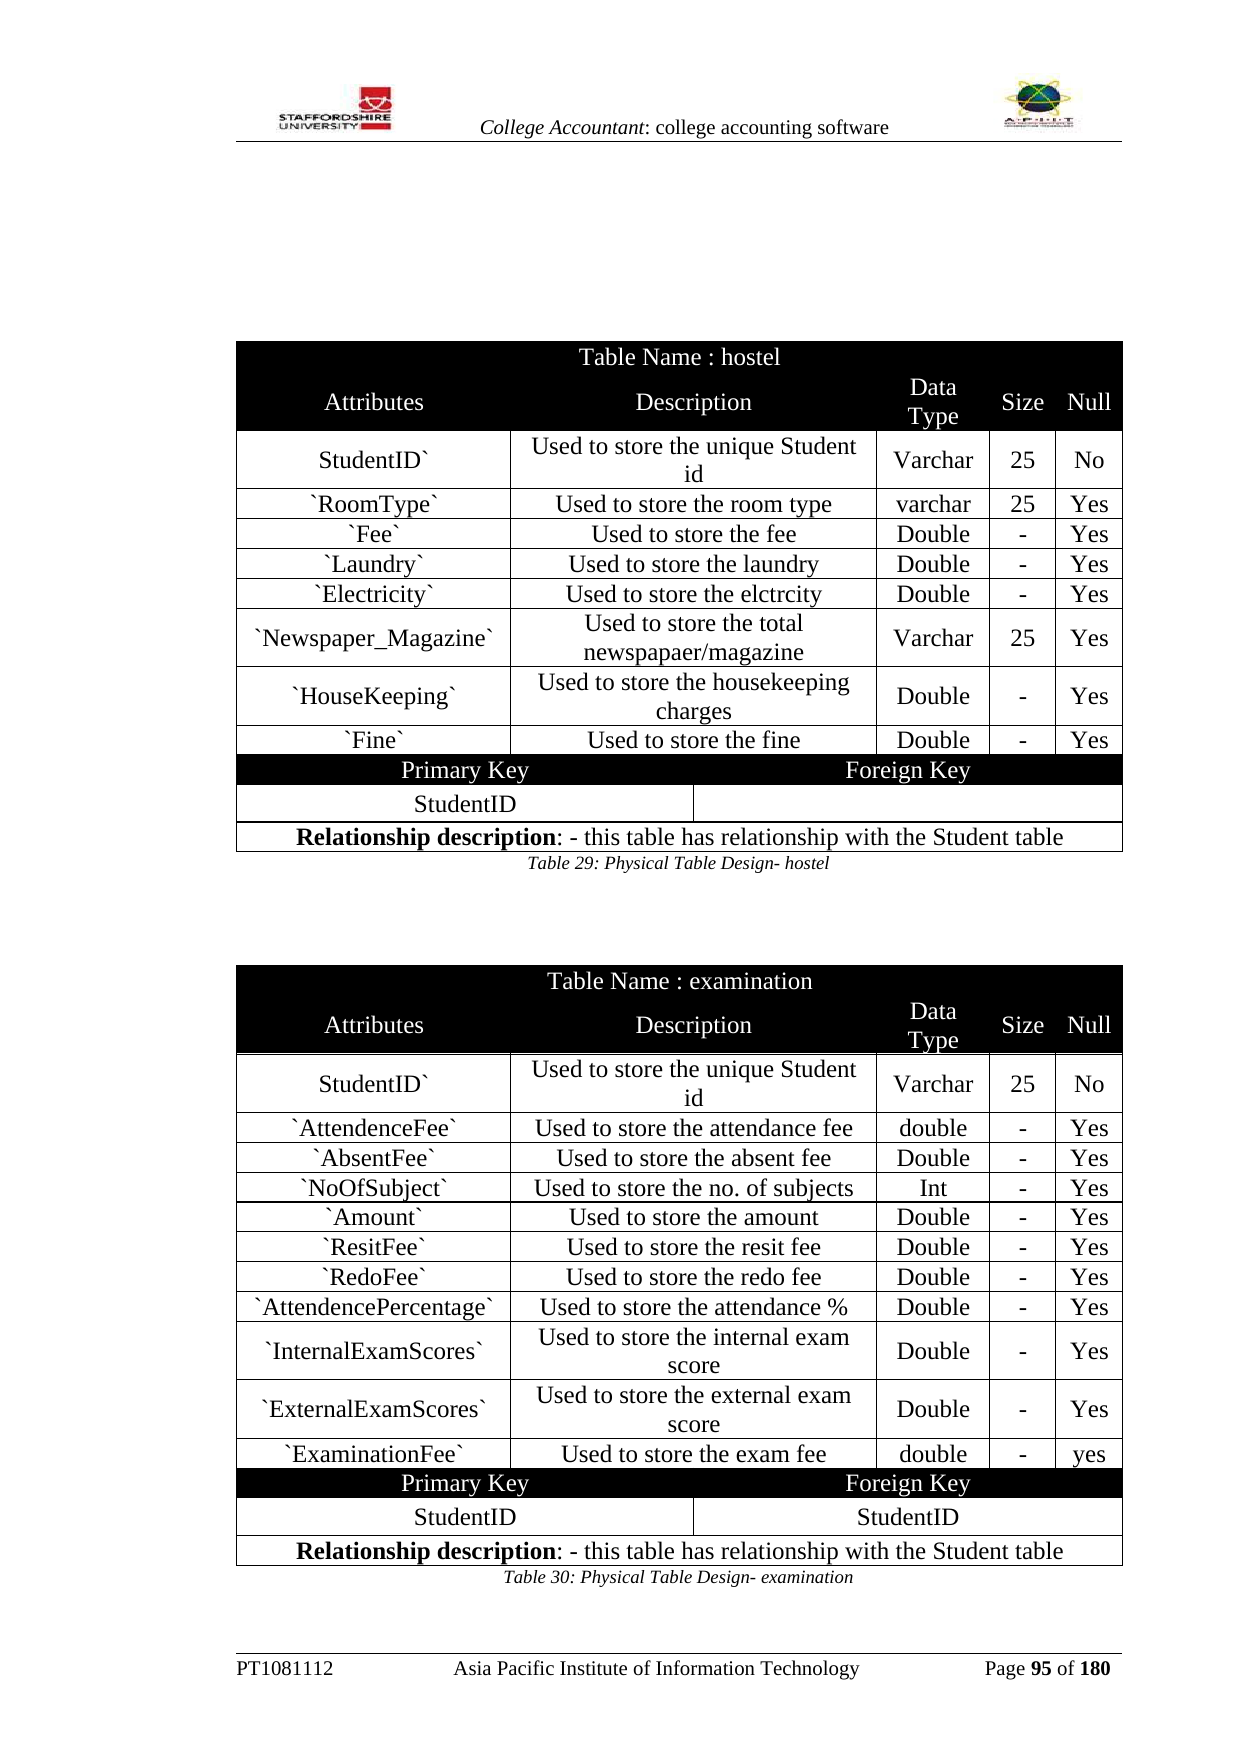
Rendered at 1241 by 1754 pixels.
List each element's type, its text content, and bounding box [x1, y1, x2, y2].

table_cell `RoomType` [237, 489, 510, 518]
table_cell Yes [1056, 1113, 1122, 1142]
table_cell Description [511, 996, 876, 1053]
table_cell `Fine` [237, 726, 510, 754]
table_cell Double [877, 1292, 989, 1321]
table_cell double [877, 1113, 989, 1142]
table_cell Relationship description: - this table has relationship with the Student table [237, 1536, 1122, 1564]
table_cell `ResitFee` [237, 1232, 510, 1261]
table_cell `Laundry` [237, 549, 510, 578]
table_cell 25 [990, 609, 1055, 666]
table_cell Used to store the housekeeping charges [511, 667, 876, 724]
table_cell `AttendenceFee` [237, 1113, 510, 1142]
table_cell Varchar [877, 431, 989, 488]
table_cell Null [1056, 372, 1122, 430]
table_cell Primary Key [237, 755, 693, 784]
table_cell Yes [1056, 1203, 1122, 1231]
table_cell Double [877, 1380, 989, 1438]
table_cell Relationship description: - this table has relationship with the Student table [237, 823, 1122, 851]
table_cell - [990, 667, 1055, 724]
table_cell Used to store the unique Student id [511, 431, 876, 488]
table_cell `NoOfSubject` [237, 1173, 510, 1201]
table_cell - [990, 1203, 1055, 1231]
table_cell Attributes [237, 372, 510, 430]
table_cell `AbsentFee` [237, 1143, 510, 1172]
table_cell `AttendencePercentage` [237, 1292, 510, 1321]
table_cell `ExternalExamScores` [237, 1380, 510, 1438]
table_cell Yes [1056, 1322, 1122, 1379]
table_cell Yes [1056, 579, 1122, 607]
table_cell Double [877, 519, 989, 548]
table_cell Double [877, 1232, 989, 1261]
table_cell StudentID [237, 785, 693, 821]
picture [275, 84, 397, 135]
table_cell 25 [990, 1055, 1055, 1112]
picture [993, 73, 1083, 135]
table_cell Attributes [237, 996, 510, 1053]
table_cell `InternalExamScores` [237, 1322, 510, 1379]
table_cell - [990, 1380, 1055, 1438]
table_cell Double [877, 667, 989, 724]
table_cell No [1056, 1055, 1122, 1112]
table_cell Used to store the exam fee [511, 1439, 876, 1467]
table_cell Yes [1056, 489, 1122, 518]
table_cell Double [877, 1143, 989, 1172]
table_cell Data Type [877, 996, 989, 1053]
table_cell Used to store the amount [511, 1203, 876, 1231]
table_cell Double [877, 1262, 989, 1291]
table_cell - [990, 1113, 1055, 1142]
table_cell `Electricity` [237, 579, 510, 607]
table_cell Double [877, 1203, 989, 1231]
table_cell 25 [990, 431, 1055, 488]
table_cell StudentID [237, 1498, 693, 1535]
table_cell Used to store the external exam score [511, 1380, 876, 1438]
table_cell Used to store the laundry [511, 549, 876, 578]
table_cell No [1056, 431, 1122, 488]
table_cell Size [990, 372, 1055, 430]
table_cell `RedoFee` [237, 1262, 510, 1291]
table_cell Yes [1056, 1380, 1122, 1438]
table_cell Double [877, 726, 989, 754]
table_cell Double [877, 579, 989, 607]
table_cell Size [990, 996, 1055, 1053]
table_cell Used to store the unique Student id [511, 1055, 876, 1112]
table_cell Foreign Key [694, 1469, 1122, 1497]
table_cell - [990, 1143, 1055, 1172]
table_cell Yes [1056, 609, 1122, 666]
table_cell Double [877, 549, 989, 578]
table_cell Used to store the redo fee [511, 1262, 876, 1291]
table_cell 25 [990, 489, 1055, 518]
table_cell - [990, 1292, 1055, 1321]
table_cell Yes [1056, 519, 1122, 548]
table_cell Used to store the absent fee [511, 1143, 876, 1172]
table_cell StudentID` [237, 431, 510, 488]
text Table 29: Physical Table Design- hostel [236, 852, 1122, 874]
table_cell Used to store the attendance % [511, 1292, 876, 1321]
table_header Table Name : hostel [237, 343, 1122, 371]
table_cell - [990, 1262, 1055, 1291]
table_cell StudentID` [237, 1055, 510, 1112]
table_cell StudentID [694, 1498, 1122, 1535]
text Table 30: Physical Table Design- examination [236, 1566, 1122, 1587]
table_cell double [877, 1439, 989, 1467]
table_cell Description [511, 372, 876, 430]
table_cell - [990, 1173, 1055, 1201]
table_cell Yes [1056, 1143, 1122, 1172]
table_header Table Name : examination [237, 966, 1122, 995]
table_cell Used to store the attendance fee [511, 1113, 876, 1142]
table_cell Yes [1056, 726, 1122, 754]
table_cell `HouseKeeping` [237, 667, 510, 724]
table_cell [694, 785, 1122, 821]
table_cell Yes [1056, 1292, 1122, 1321]
table_cell Used to store the fine [511, 726, 876, 754]
table_cell - [990, 579, 1055, 607]
table_cell Used to store the fee [511, 519, 876, 548]
table_cell Varchar [877, 1055, 989, 1112]
table_cell Yes [1056, 1262, 1122, 1291]
table_cell Used to store the no. of subjects [511, 1173, 876, 1201]
table_cell Yes [1056, 1173, 1122, 1201]
table_cell Yes [1056, 549, 1122, 578]
table_cell Used to store the room type [511, 489, 876, 518]
table_cell Used to store the internal exam score [511, 1322, 876, 1379]
table_cell Yes [1056, 1232, 1122, 1261]
table_cell Varchar [877, 609, 989, 666]
table_cell `ExaminationFee` [237, 1439, 510, 1467]
table_cell Foreign Key [694, 755, 1122, 784]
table_cell `Fee` [237, 519, 510, 548]
table_cell Used to store the resit fee [511, 1232, 876, 1261]
table_cell yes [1056, 1439, 1122, 1467]
table_cell Primary Key [237, 1469, 693, 1497]
table_cell `Amount` [237, 1203, 510, 1231]
table_cell varchar [877, 489, 989, 518]
table_cell Int [877, 1173, 989, 1201]
table_cell Double [877, 1322, 989, 1379]
table_cell Used to store the elctrcity [511, 579, 876, 607]
table_cell `Newspaper_Magazine` [237, 609, 510, 666]
table_cell - [990, 1322, 1055, 1379]
table_cell - [990, 726, 1055, 754]
table_cell - [990, 1232, 1055, 1261]
table_cell - [990, 1439, 1055, 1467]
table_cell Null [1056, 996, 1122, 1053]
table_cell - [990, 519, 1055, 548]
table_cell - [990, 549, 1055, 578]
table_cell Yes [1056, 667, 1122, 724]
table_cell Used to store the total newspapaer/magazine [511, 609, 876, 666]
table_cell Data Type [877, 372, 989, 430]
